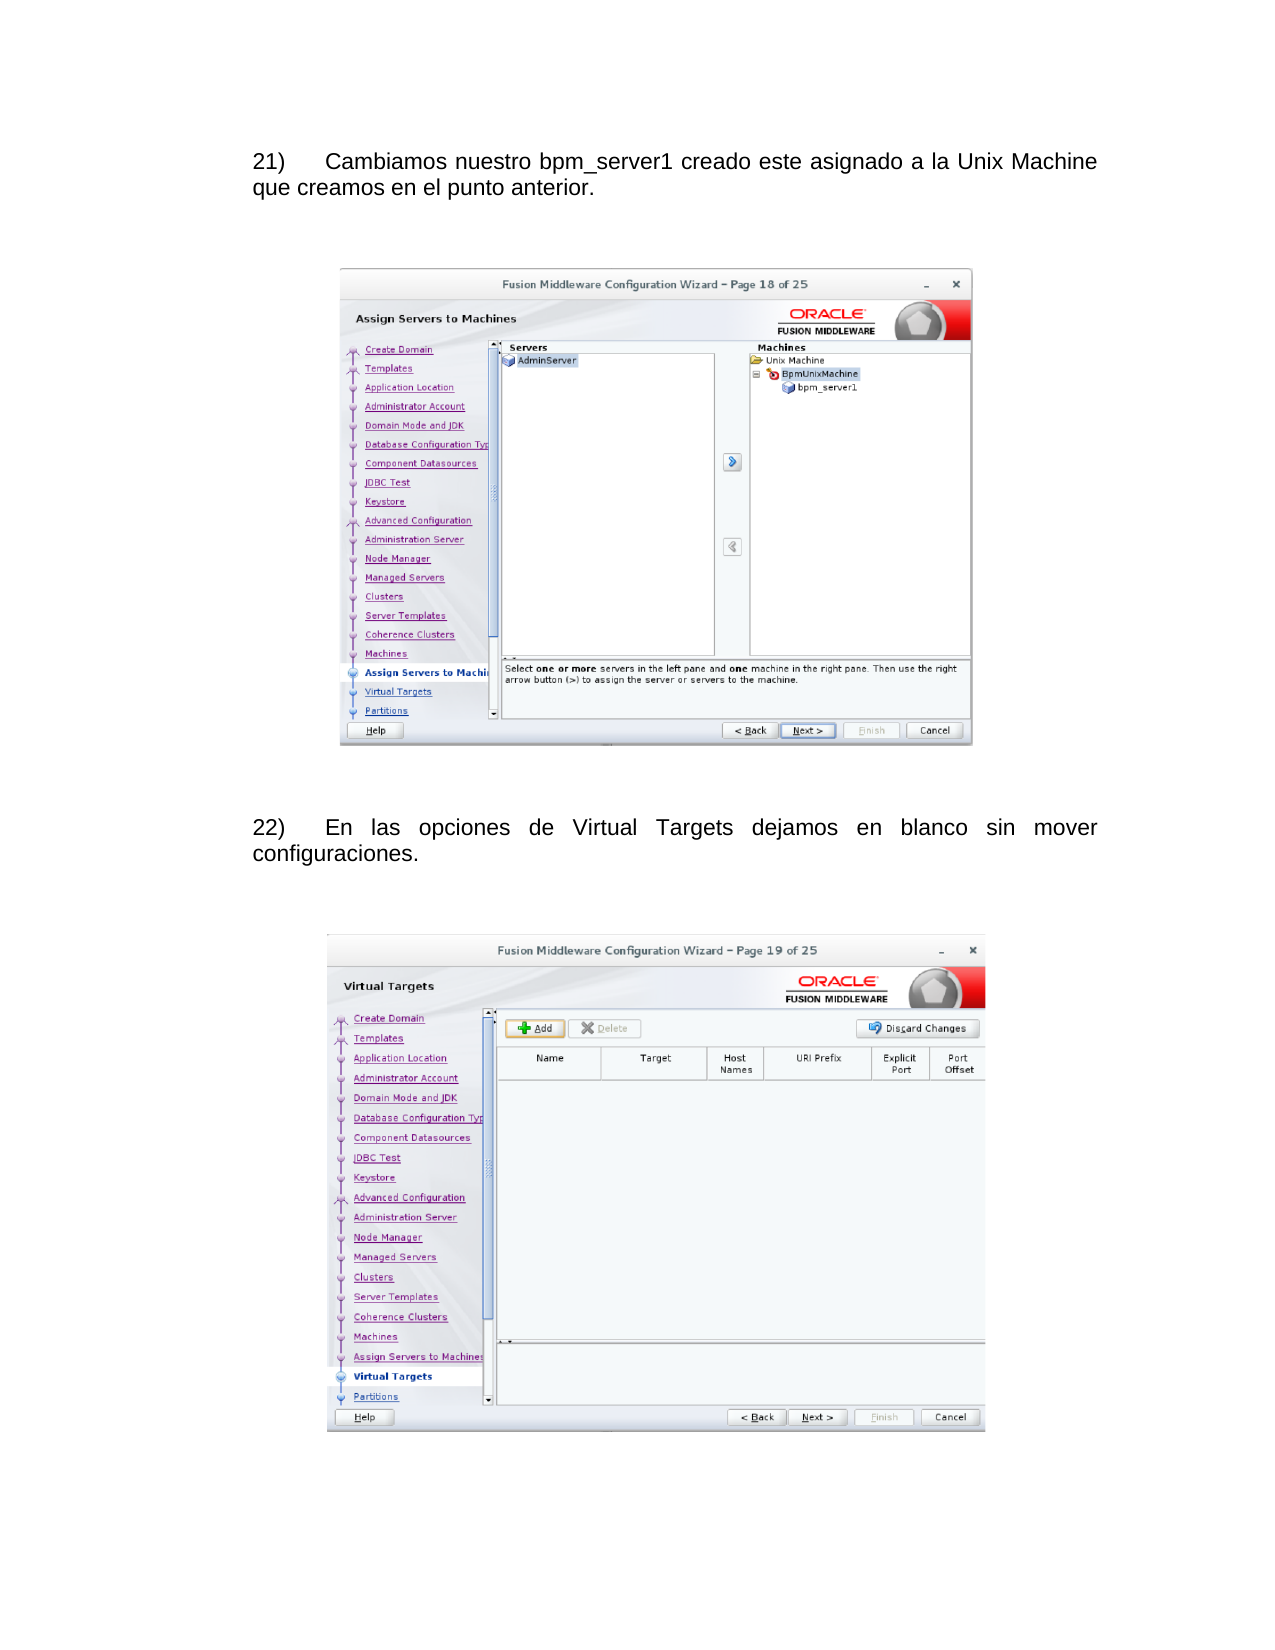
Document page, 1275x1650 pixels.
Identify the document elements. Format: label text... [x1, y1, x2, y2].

picture [327, 934, 986, 1432]
list Cambiamos nuestro bpm_server1 creado este asignado a la Unix Machine que creamos en el punto anterior. [252, 148, 1098, 200]
picture [339, 268, 973, 746]
list En las opciones de Virtual Targets dejamos en blanco sin mover configuraciones. [252, 813, 1098, 866]
